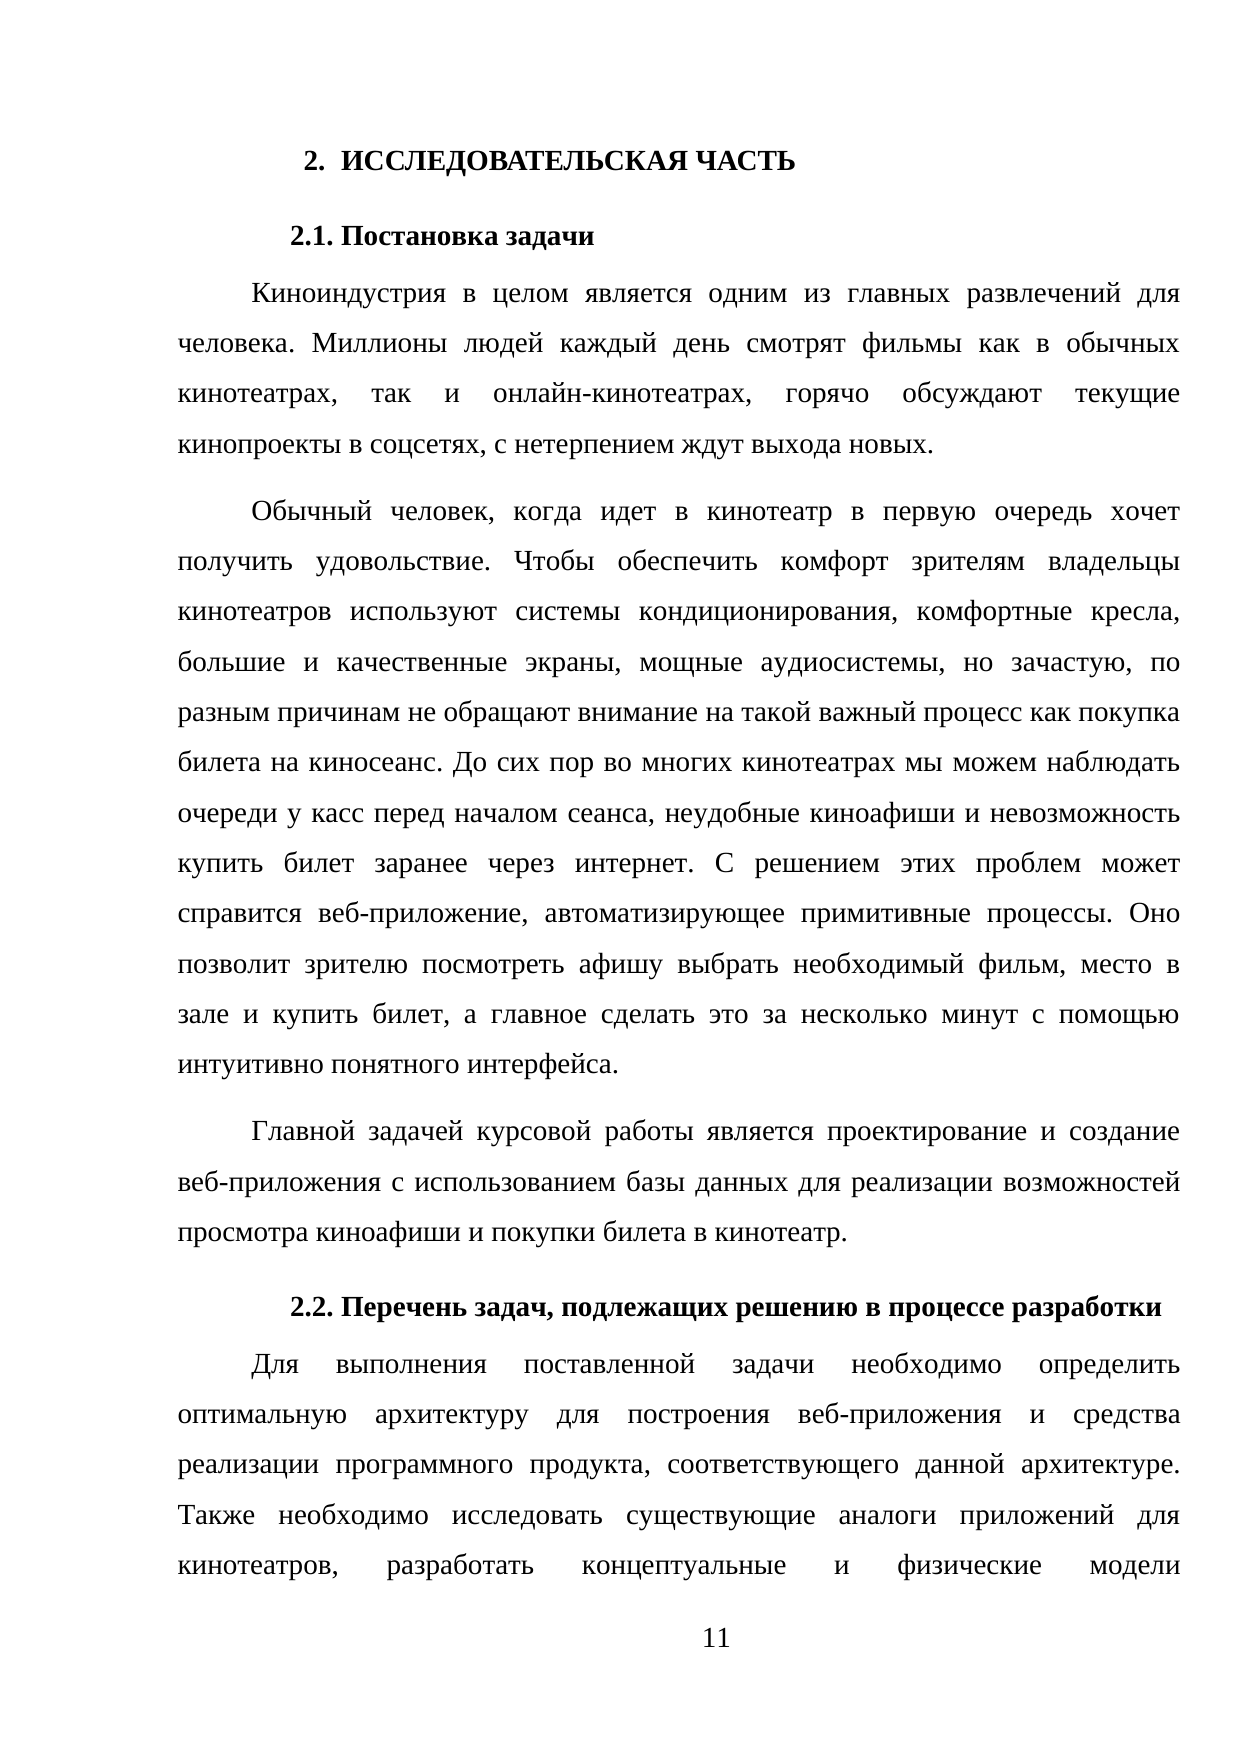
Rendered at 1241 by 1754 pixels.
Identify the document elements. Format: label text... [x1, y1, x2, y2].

text Киноиндустрия в целом является одним из главных развлечений для человека. Миллионы людей каждый день смотрят фильмы как в обычных кинотеатрах, так и онлайн-кинотеатрах, горячо обсуждают текущие кинопроекты в соцсетях, с нетерпением ждут выхода новых. [177, 275, 1181, 459]
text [177, 1346, 1181, 1581]
subtitle Перечень задач, подлежащих решению в процессе разработки [290, 1289, 1181, 1323]
text Главной задачей курсовой работы является проектирование и создание веб-приложения с использованием базы данных для реализации возможностей просмотра киноафиши и покупки билета в кинотеатр. [177, 1113, 1181, 1247]
text Обычный человек, когда идет в кинотеатр в первую очередь хочет получить удовольствие. Чтобы обеспечить комфорт зрителям владельцы кинотеатров используют системы кондиционирования, комфортные кресла, большие и качественные экраны, мощные аудиосистемы, но зачастую, по разным причинам не обращают внимание на такой важный процесс как покупка билета на киносеанс. До сих пор во многих кинотеатрах мы можем наблюдать очереди у касс перед началом сеанса, неудобные киноафиши и невозможность купить билет заранее через интернет. С решением этих проблем может справится веб-приложение, автоматизирующее примитивные процессы. Оно позволит зрителю посмотреть афишу выбрать необходимый фильм, место в зале и купить билет, а главное сделать это за несколько минут с помощью интуитивно понятного интерфейса. [177, 493, 1181, 1080]
subtitle Исследовательская часть [303, 143, 1181, 177]
subtitle Постановка задачи [290, 218, 1181, 252]
